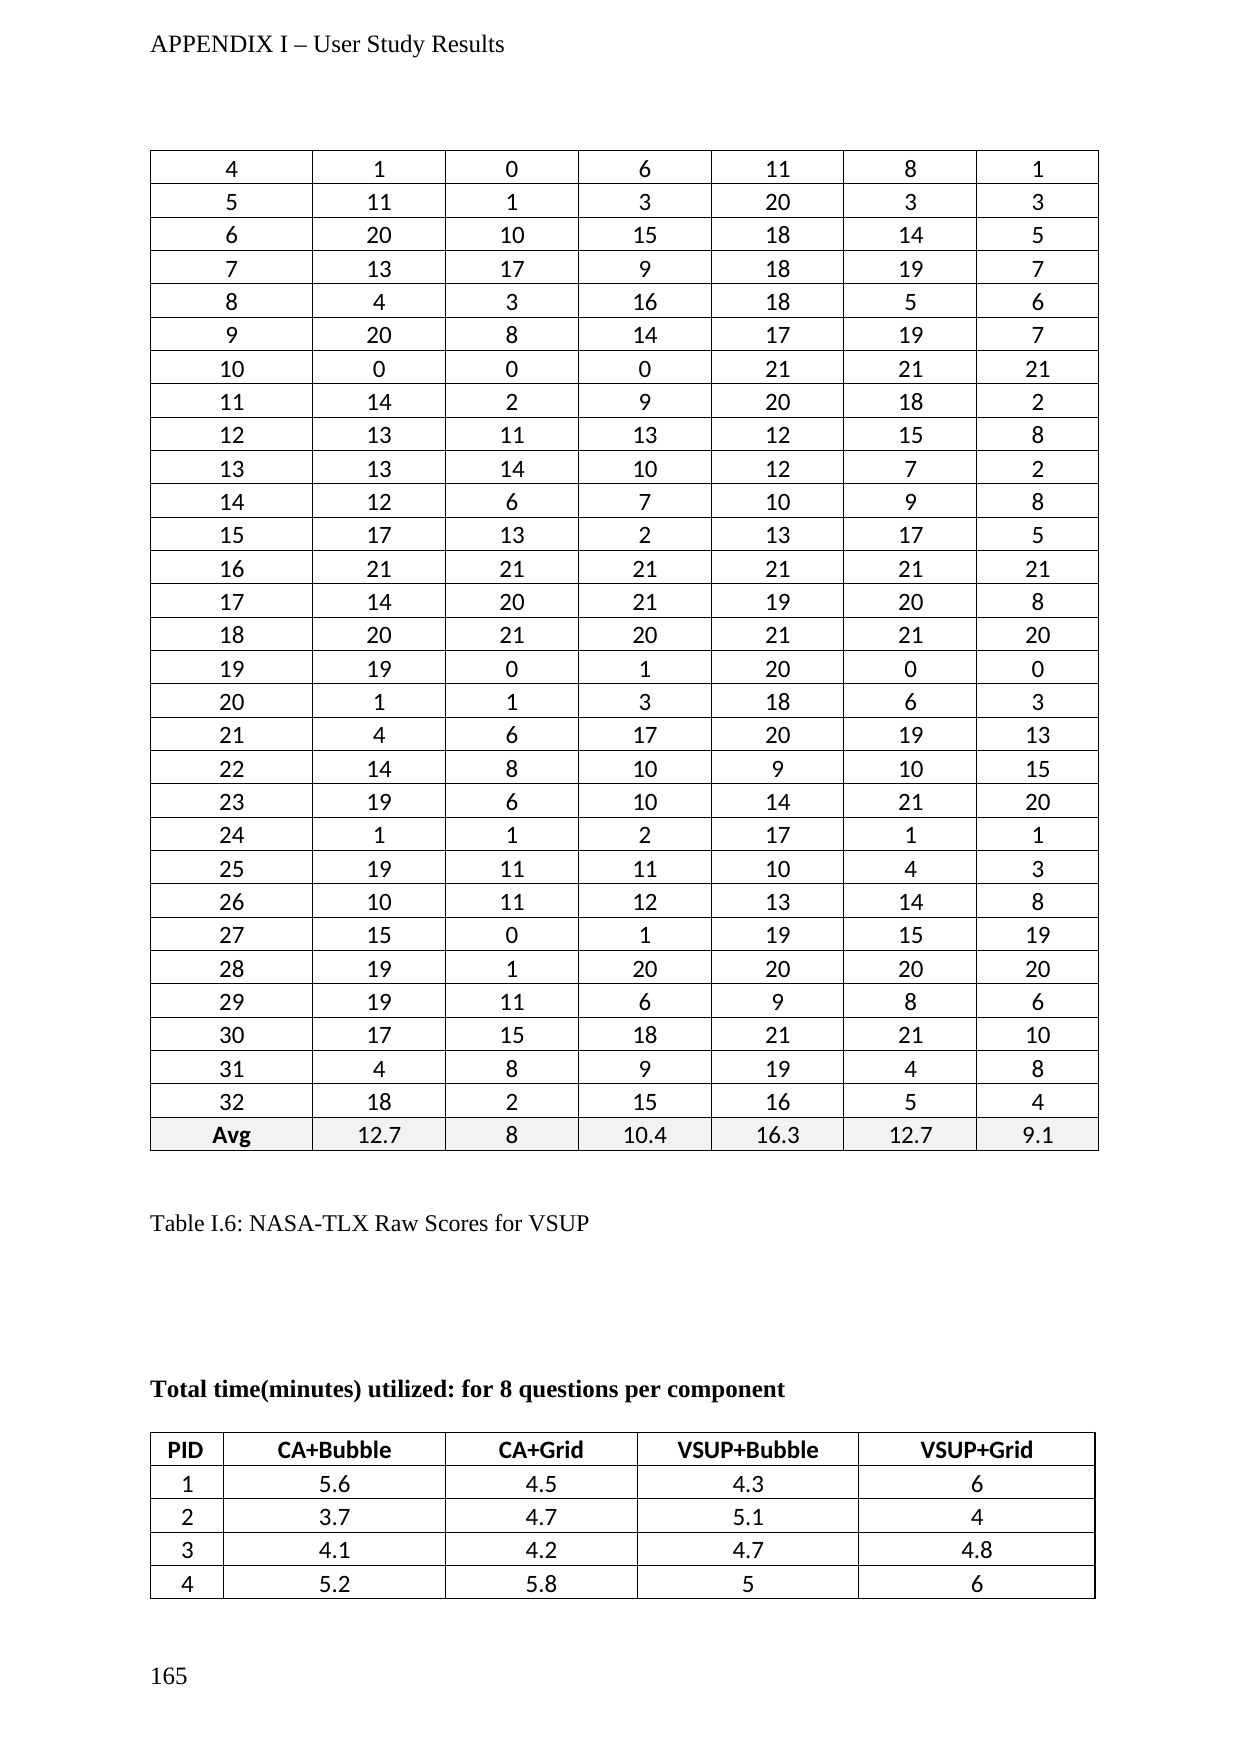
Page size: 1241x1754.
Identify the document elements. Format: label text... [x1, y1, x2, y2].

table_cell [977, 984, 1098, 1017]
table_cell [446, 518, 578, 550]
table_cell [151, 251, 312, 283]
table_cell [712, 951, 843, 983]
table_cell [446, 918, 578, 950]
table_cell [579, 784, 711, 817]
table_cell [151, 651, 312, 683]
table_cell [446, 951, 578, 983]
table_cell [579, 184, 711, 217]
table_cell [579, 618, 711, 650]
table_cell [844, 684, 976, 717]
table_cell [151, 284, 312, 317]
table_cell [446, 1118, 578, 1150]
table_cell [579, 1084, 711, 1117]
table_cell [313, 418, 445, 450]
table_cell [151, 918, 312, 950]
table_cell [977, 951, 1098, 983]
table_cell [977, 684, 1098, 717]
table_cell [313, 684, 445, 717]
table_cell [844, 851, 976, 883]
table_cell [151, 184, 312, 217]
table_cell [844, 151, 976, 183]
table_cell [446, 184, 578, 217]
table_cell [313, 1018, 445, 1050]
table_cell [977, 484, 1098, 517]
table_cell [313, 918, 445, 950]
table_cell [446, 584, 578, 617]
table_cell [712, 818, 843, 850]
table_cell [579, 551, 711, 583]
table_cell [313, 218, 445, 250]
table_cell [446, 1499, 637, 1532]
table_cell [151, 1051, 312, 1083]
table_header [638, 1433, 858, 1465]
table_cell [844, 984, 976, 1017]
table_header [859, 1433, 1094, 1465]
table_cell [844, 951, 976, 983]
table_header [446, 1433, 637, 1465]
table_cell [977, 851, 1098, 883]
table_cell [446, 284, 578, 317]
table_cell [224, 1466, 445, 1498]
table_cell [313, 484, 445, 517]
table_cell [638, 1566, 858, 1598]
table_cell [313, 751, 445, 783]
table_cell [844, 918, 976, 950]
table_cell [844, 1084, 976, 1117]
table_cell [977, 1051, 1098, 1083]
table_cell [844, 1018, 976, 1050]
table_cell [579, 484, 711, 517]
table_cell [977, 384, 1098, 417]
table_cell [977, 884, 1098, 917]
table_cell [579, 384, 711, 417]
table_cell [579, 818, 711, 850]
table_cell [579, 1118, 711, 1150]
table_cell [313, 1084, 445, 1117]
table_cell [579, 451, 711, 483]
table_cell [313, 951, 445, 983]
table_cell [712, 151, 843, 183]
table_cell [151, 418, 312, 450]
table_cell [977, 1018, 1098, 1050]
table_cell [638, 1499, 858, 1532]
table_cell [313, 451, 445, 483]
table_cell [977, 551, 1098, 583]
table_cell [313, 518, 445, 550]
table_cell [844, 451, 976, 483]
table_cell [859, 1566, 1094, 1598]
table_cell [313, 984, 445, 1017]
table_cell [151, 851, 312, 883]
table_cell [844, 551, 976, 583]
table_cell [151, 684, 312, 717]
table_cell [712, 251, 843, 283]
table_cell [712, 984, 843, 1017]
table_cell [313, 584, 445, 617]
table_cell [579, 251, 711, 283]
text Table I.6: NASA-TLX Raw Scores for VSUP [150, 1208, 1090, 1236]
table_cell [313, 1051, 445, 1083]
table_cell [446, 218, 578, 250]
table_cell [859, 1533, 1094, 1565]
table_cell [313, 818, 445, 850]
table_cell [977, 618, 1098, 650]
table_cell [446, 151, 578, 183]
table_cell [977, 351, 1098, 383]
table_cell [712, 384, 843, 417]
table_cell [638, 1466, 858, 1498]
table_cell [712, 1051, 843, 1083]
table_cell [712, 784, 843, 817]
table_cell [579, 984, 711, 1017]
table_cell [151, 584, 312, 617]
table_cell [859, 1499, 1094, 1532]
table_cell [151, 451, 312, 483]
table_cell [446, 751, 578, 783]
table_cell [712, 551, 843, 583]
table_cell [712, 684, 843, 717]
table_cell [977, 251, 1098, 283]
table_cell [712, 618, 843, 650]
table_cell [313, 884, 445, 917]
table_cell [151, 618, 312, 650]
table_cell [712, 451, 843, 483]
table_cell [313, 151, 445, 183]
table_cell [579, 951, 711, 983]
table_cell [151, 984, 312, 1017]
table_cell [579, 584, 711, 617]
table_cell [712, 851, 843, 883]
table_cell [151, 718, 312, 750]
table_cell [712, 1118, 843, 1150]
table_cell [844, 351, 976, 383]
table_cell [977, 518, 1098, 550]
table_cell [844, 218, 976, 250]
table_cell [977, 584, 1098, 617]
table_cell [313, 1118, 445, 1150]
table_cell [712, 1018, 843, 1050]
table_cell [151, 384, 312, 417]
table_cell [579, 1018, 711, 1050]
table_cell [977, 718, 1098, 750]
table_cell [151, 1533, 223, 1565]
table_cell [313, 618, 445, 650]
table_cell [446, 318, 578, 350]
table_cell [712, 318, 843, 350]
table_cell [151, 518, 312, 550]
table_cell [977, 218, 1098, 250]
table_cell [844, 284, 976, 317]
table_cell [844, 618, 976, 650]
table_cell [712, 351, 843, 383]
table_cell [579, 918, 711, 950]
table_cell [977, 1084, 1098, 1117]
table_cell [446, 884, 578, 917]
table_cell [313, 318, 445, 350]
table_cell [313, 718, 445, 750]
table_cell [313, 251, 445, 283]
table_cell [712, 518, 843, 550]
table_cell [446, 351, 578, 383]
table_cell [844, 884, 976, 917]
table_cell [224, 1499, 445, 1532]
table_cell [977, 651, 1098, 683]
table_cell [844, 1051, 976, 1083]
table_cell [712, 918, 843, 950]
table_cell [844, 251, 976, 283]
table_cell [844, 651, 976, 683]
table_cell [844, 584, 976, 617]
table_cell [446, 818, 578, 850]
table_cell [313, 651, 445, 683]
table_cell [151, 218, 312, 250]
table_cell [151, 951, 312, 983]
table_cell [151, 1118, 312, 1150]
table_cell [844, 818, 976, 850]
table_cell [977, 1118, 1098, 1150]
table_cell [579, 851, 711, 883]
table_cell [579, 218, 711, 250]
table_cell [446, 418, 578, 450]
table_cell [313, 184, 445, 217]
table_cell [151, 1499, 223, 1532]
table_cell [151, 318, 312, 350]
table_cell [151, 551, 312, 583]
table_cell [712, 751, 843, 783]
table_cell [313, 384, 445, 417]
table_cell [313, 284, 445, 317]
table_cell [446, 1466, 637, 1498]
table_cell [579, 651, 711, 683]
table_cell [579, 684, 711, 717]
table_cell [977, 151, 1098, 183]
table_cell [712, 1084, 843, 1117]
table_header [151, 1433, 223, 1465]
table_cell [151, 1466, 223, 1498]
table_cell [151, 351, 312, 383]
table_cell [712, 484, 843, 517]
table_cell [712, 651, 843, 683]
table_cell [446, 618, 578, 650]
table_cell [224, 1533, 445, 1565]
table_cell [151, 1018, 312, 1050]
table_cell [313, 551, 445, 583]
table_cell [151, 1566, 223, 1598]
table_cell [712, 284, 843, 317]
text Total time(minutes) utilized: for 8 questions per component [150, 1374, 1090, 1403]
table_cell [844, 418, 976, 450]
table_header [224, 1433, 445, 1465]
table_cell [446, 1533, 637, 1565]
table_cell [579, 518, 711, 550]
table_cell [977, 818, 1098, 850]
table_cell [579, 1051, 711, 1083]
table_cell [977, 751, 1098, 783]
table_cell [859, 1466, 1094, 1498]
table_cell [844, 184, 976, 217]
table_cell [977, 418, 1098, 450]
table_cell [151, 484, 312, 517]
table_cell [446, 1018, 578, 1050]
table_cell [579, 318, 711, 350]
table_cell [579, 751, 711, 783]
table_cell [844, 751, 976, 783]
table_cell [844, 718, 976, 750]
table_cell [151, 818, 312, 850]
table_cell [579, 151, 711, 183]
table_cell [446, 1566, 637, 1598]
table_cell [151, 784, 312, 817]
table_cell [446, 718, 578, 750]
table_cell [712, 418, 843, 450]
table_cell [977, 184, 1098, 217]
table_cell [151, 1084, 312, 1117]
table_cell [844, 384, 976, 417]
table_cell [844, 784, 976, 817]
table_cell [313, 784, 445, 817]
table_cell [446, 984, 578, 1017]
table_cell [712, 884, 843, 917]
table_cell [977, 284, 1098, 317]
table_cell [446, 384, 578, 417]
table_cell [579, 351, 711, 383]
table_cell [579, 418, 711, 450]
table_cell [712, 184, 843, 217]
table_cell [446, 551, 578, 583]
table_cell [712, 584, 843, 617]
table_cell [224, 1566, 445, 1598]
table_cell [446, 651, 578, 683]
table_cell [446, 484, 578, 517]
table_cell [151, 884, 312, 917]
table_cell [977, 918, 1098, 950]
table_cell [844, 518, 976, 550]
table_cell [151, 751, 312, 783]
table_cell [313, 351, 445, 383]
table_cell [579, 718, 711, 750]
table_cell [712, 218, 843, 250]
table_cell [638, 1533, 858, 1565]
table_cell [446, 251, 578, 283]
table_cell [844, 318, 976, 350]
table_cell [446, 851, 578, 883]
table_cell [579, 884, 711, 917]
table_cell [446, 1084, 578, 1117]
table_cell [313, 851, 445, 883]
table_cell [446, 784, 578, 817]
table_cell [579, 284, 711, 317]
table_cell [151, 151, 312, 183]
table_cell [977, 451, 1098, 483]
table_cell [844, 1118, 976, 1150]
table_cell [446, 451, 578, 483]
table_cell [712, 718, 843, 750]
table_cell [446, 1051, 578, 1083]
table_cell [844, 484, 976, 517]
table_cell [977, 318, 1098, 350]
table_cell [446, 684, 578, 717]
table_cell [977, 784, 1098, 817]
